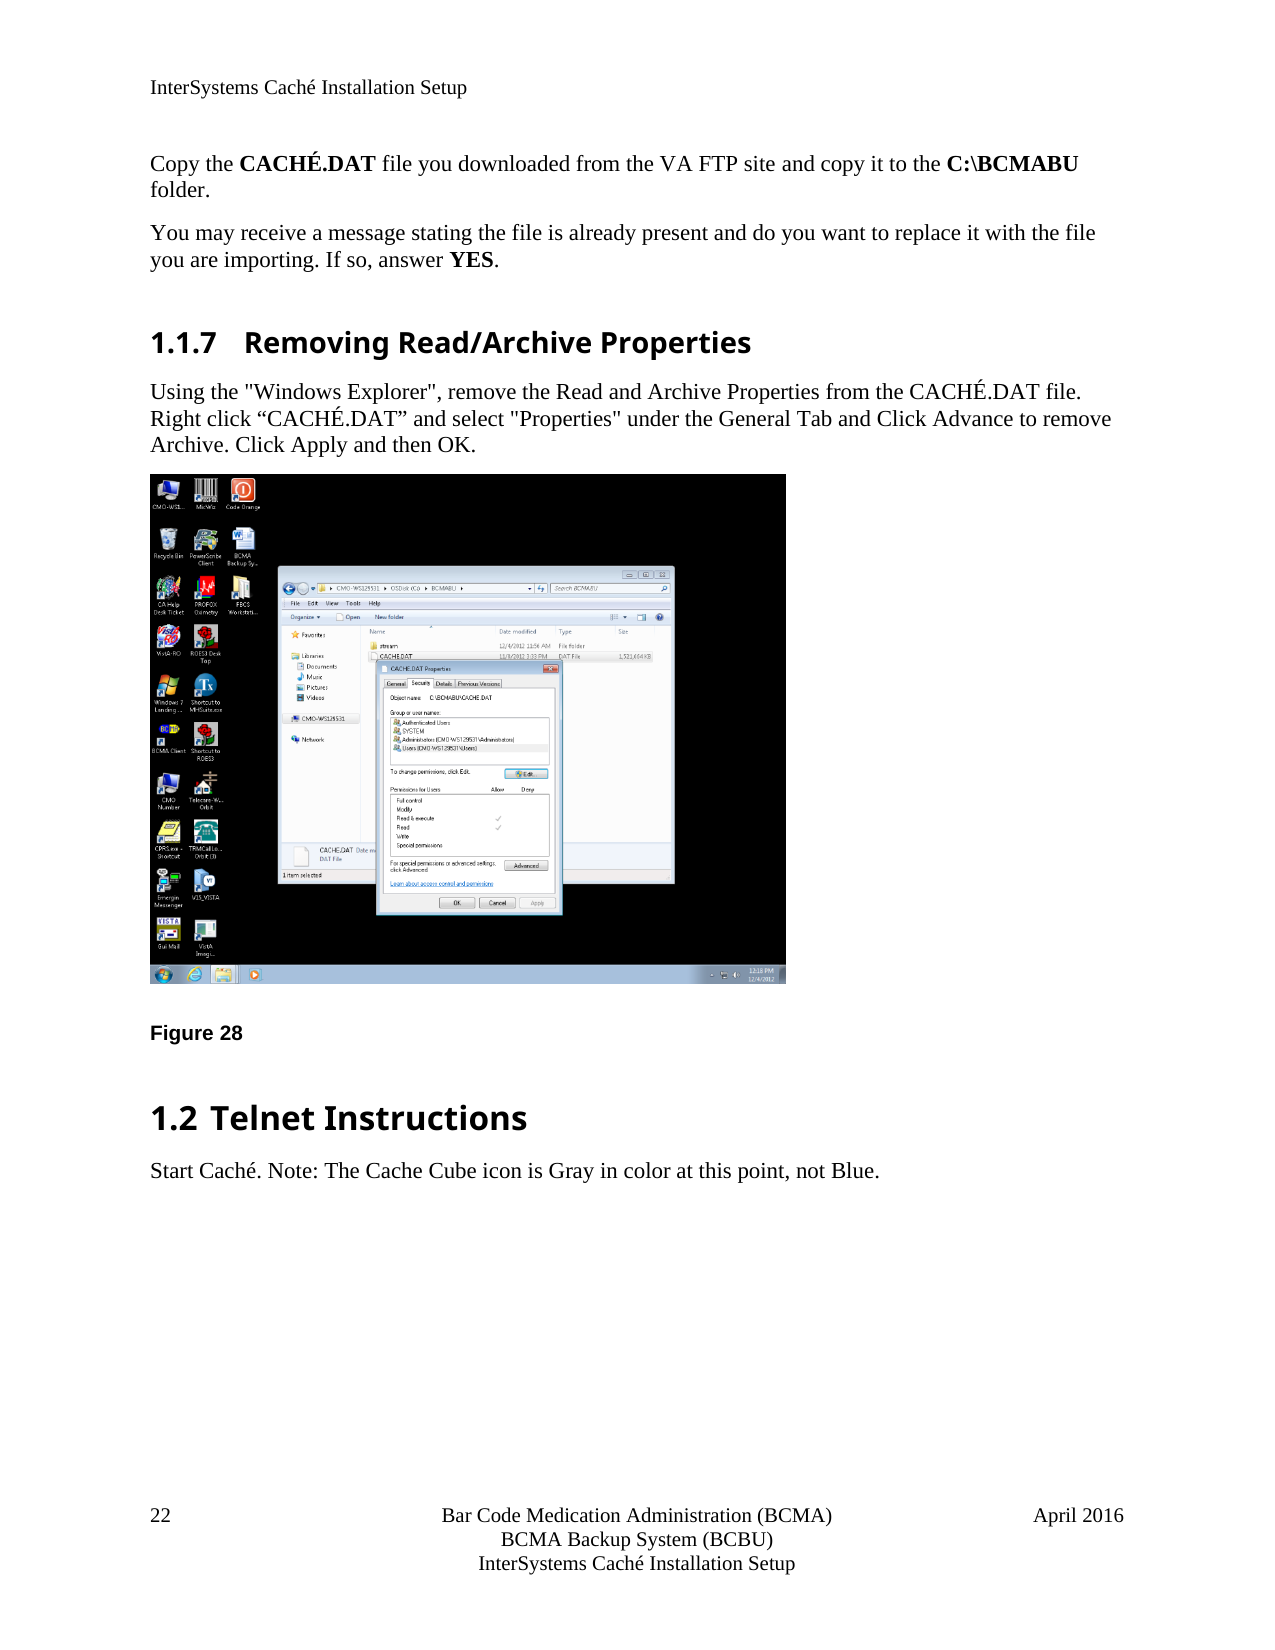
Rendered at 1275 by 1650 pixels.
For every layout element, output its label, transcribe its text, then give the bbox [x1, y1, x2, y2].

text You may receive a message stating the file is already present and do you want to replace it with the file you are importing. If so, answer YES. [150, 219, 1125, 272]
picture [150, 474, 786, 984]
text Copy the CACHÉ.DAT file you downloaded from the VA FTP site and copy it to the C:\BCMABU folder. [150, 150, 1125, 203]
text Start Caché. Note: The Cache Cube icon is Gray in color at this point, not Blue. [150, 1157, 1125, 1183]
subtitle Removing Read/Archive Properties [150, 322, 1125, 362]
subtitle Telnet Instructions [150, 1095, 1125, 1140]
text Using the "Windows Explorer", remove the Read and Archive Properties from the CACHÉ.DAT file. Right click “CACHÉ.DAT” and select "Properties" under the General Tab and Click Advance to remove Archive. Click Apply and then OK. [150, 378, 1125, 457]
